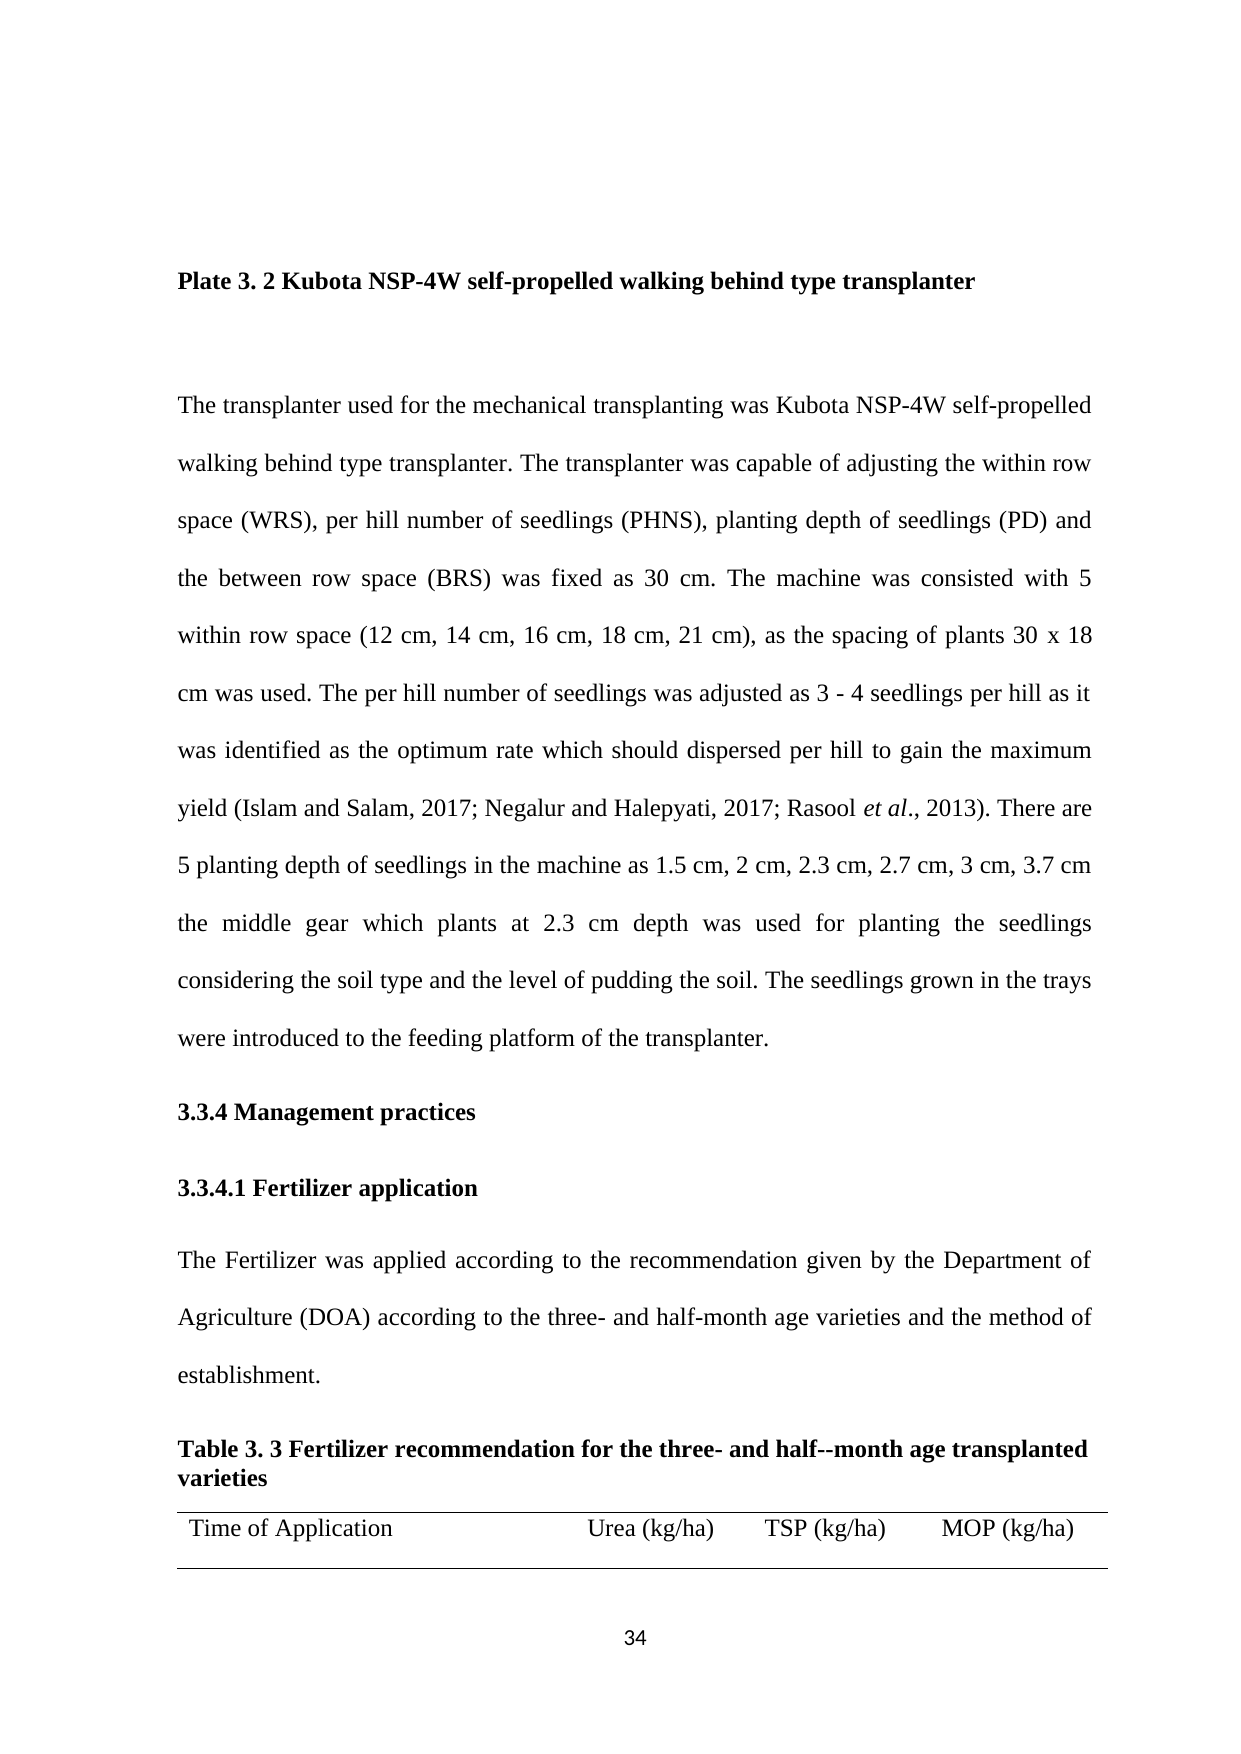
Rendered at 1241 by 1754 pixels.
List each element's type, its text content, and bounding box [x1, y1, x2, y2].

text Plate 3. 2 Kubota NSP-4W self-propelled walking behind type transplanter [177, 266, 1092, 295]
table_header Urea (kg/ha) [576, 1513, 753, 1568]
table_header TSP (kg/ha) [753, 1513, 930, 1568]
text The Fertilizer was applied according to the recommendation given by the Department of Agriculture (DOA) according to the three- and half-month age varieties and the method of establishment. [177, 1245, 1092, 1388]
table_header MOP (kg/ha) [930, 1513, 1107, 1568]
text The transplanter used for the mechanical transplanting was Kubota NSP-4W self-propelled walking behind type transplanter. The transplanter was capable of adjusting the within row space (WRS), per hill number of seedlings (PHNS), planting depth of seedlings (PD) and the between row space (BRS) was fixed as 30 cm. The machine was consisted with 5 within row space (12 cm, 14 cm, 16 cm, 18 cm, 21 cm), as the spacing of plants 30 x 18 cm was used. The per hill number of seedlings was adjusted as 3 - 4 seedlings per hill as it was identified as the optimum rate which should dispersed per hill to gain the maximum yield (Islam and Salam, 2017; Negalur and Halepyati, 2017; Rasool et al., 2013). There are 5 planting depth of seedlings in the machine as 1.5 cm, 2 cm, 2.3 cm, 2.7 cm, 3 cm, 3.7 cm the middle gear which plants at 2.3 cm depth was used for planting the seedlings considering the soil type and the level of pudding the soil. The seedlings grown in the trays were introduced to the feeding platform of the transplanter. [177, 390, 1092, 1051]
subtitle 3.3.4.1 Fertilizer application [177, 1173, 1092, 1202]
subtitle 3.3.4 Management practices [177, 1097, 1092, 1126]
table_header Time of Application [177, 1513, 576, 1568]
